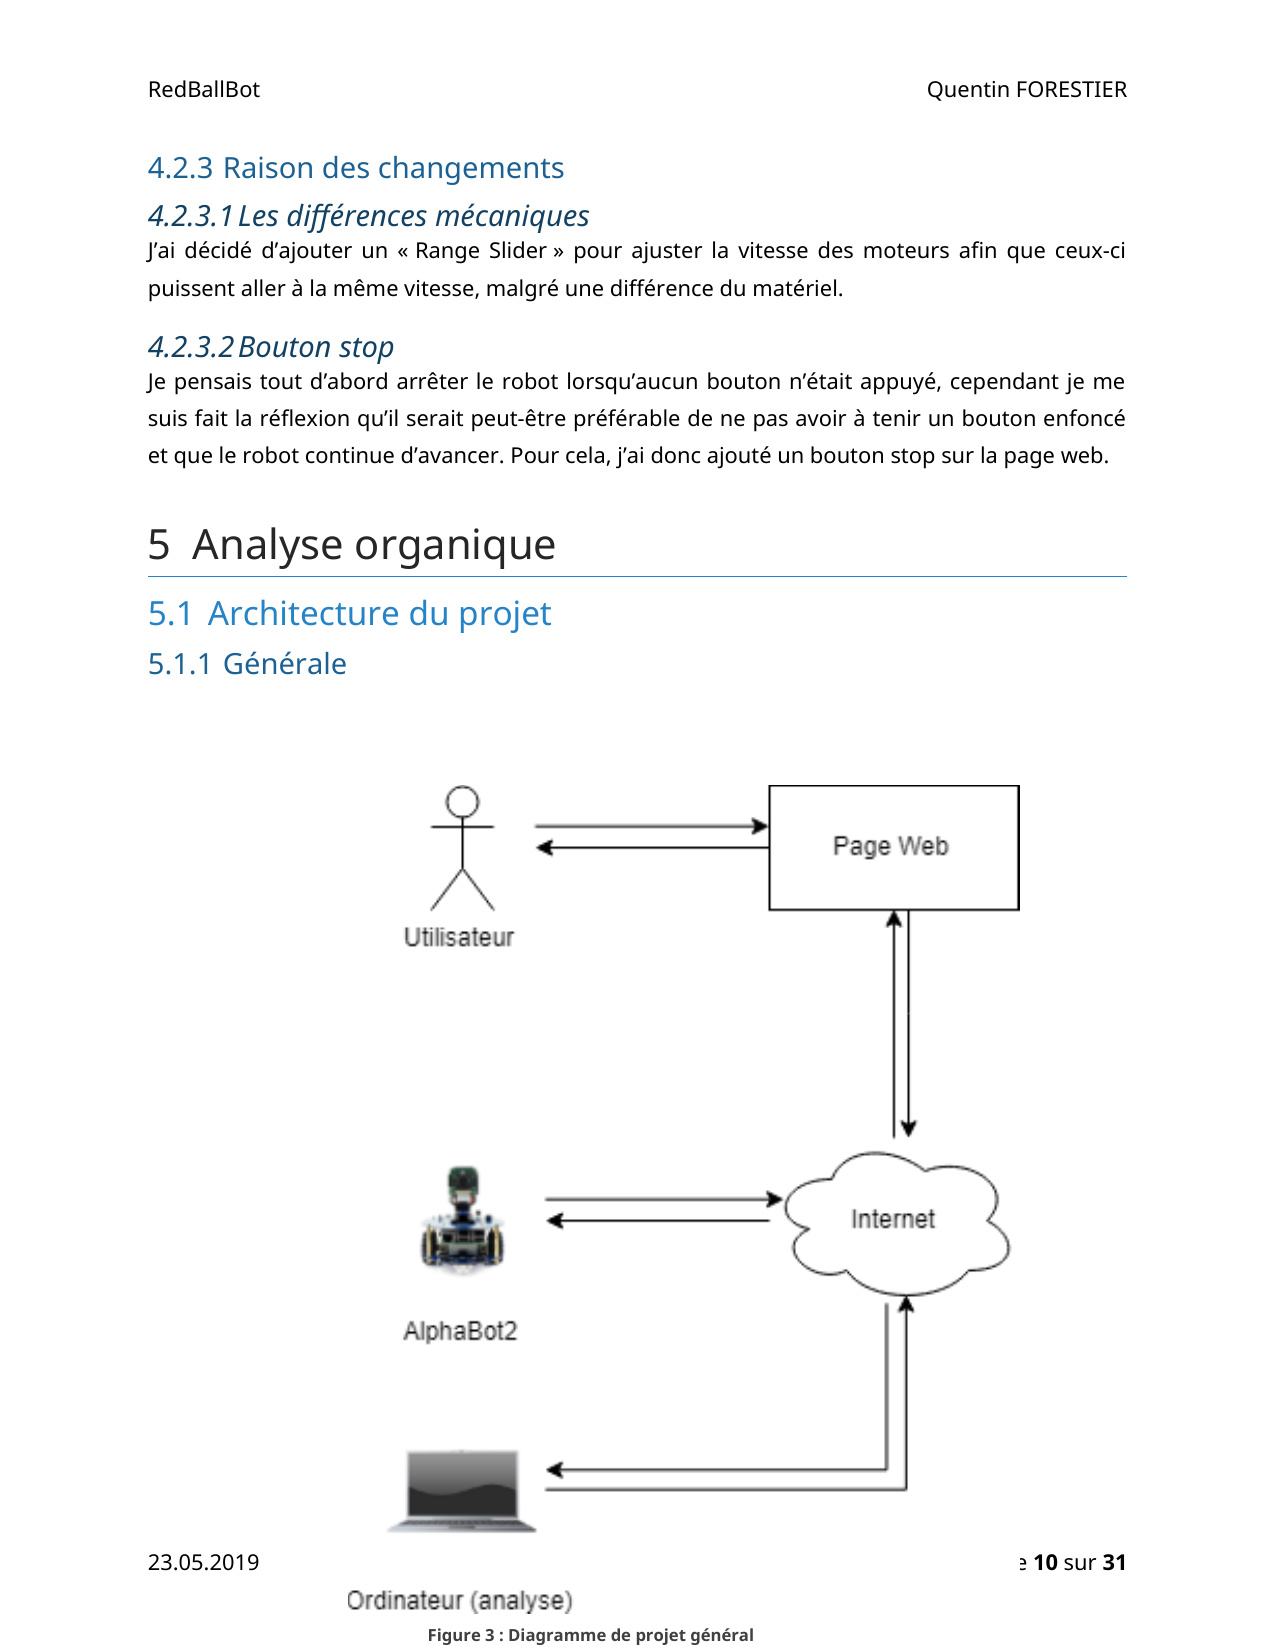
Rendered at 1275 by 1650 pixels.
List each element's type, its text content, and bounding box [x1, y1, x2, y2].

subtitle Raison des changements [148, 148, 1127, 187]
subtitle Bouton stop [148, 326, 1127, 366]
picture [348, 785, 1020, 1614]
text Je pensais tout d’abord arrêter le robot lorsqu’aucun bouton n’était appuyé, cependant je me suis fait la réflexion qu’il serait peut-être préférable de ne pas avoir à tenir un bouton enfoncé et que le robot continue d’avancer. Pour cela, j’ai donc ajouté un bouton stop sur la page web. [148, 366, 1127, 470]
text J’ai décidé d’ajouter un « Range Slider » pour ajuster la vitesse des moteurs afin que ceux-ci puissent aller à la même vitesse, malgré une différence du matériel. [148, 235, 1127, 302]
subtitle Analyse organique [148, 515, 1127, 576]
subtitle Architecture du projet [148, 589, 1127, 635]
subtitle Générale [148, 643, 1127, 683]
subtitle Les différences mécaniques [148, 196, 1127, 235]
